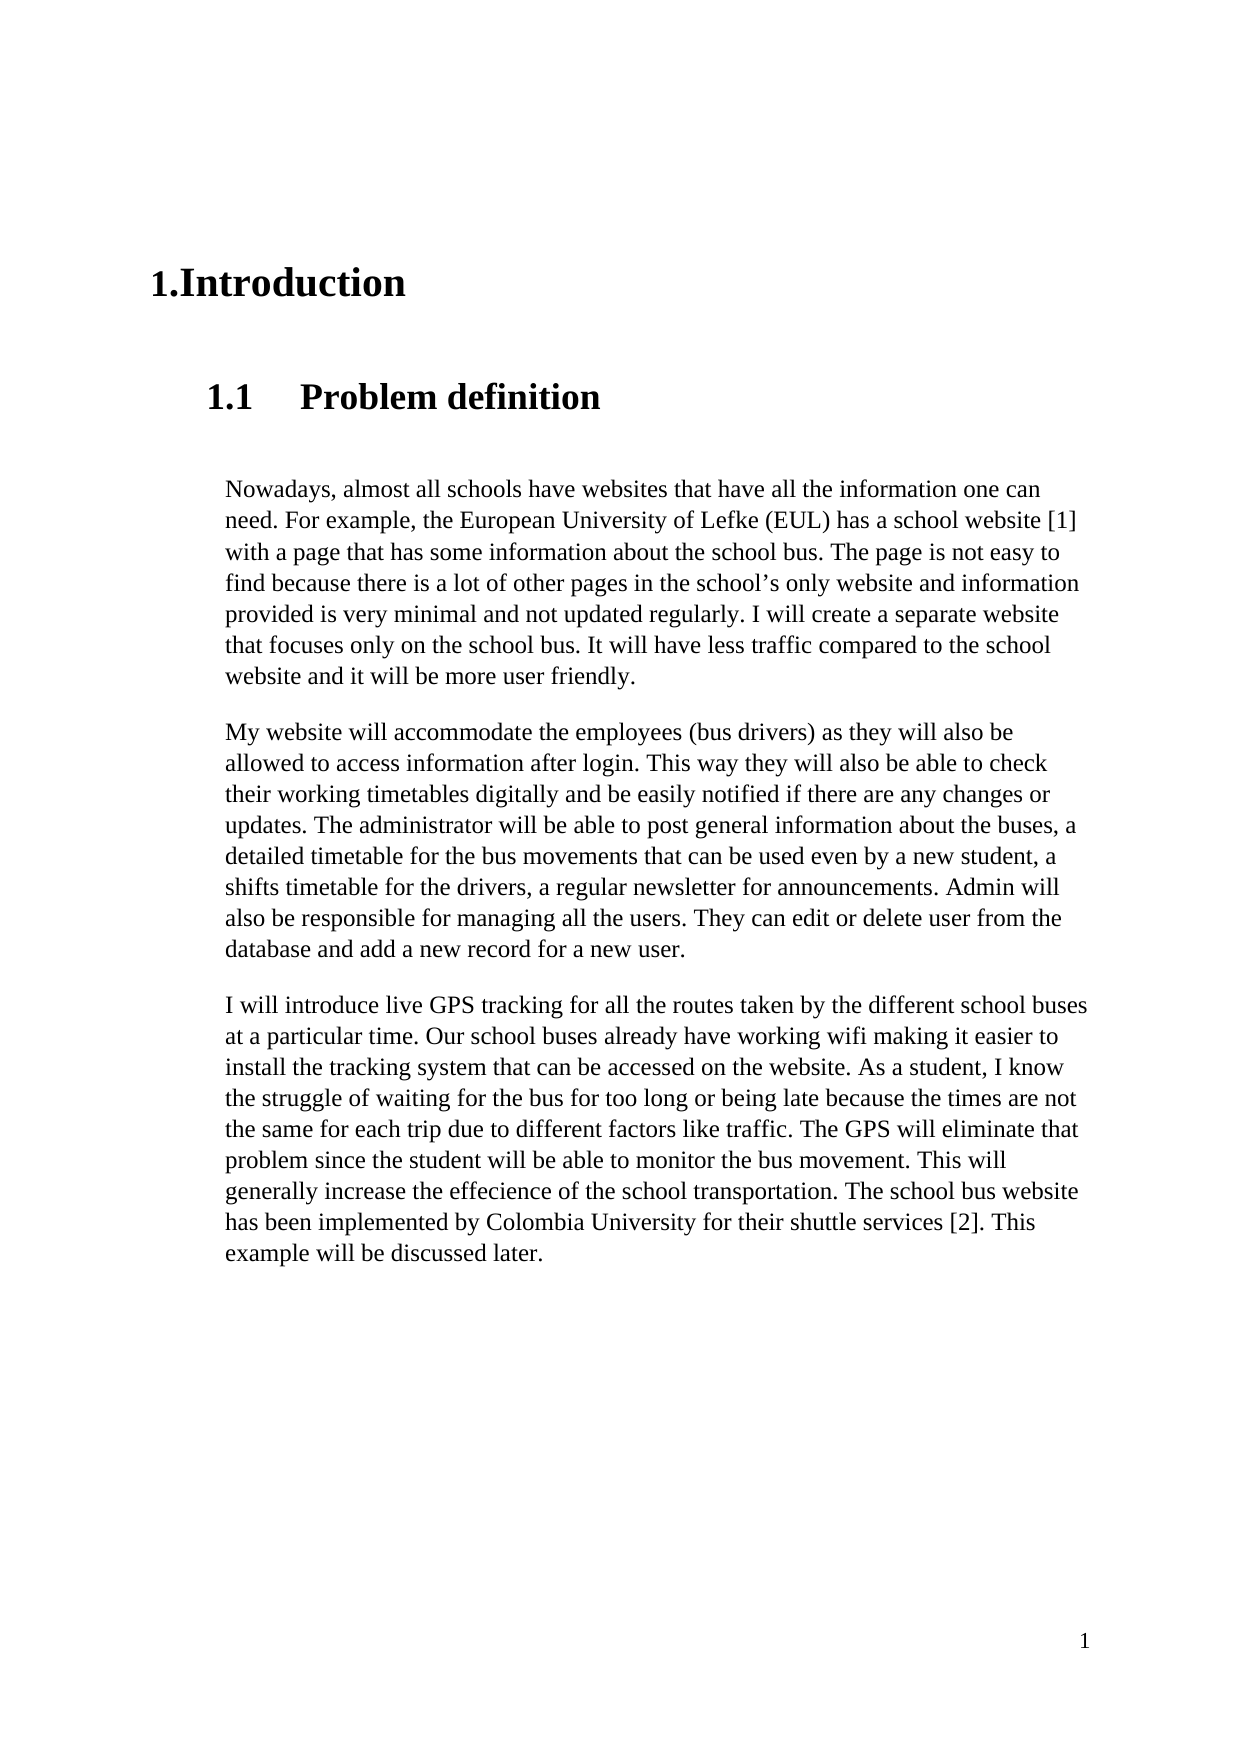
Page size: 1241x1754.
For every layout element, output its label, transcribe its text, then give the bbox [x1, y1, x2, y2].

text My website will accommodate the employees (bus drivers) as they will also be allowed to access information after login. This way they will also be able to check their working timetables digitally and be easily notified if there are any changes or updates. The administrator will be able to post general information about the buses, a detailed timetable for the bus movements that can be used even by a new student, a shifts timetable for the drivers, a regular newsletter for announcements. Admin will also be responsible for managing all the users. They can edit or delete user from the database and add a new record for a new user. [225, 717, 1090, 963]
text I will introduce live GPS tracking for all the routes taken by the different school buses at a particular time. Our school buses already have working wifi making it easier to install the tracking system that can be accessed on the website. As a student, I know the struggle of waiting for the bus for too long or being late because the times are not the same for each trip due to different factors like traffic. The GPS will eliminate that problem since the student will be able to monitor the bus movement. This will generally increase the effecience of the school transportation. The school bus website has been implemented by Colombia University for their shuttle services [2]. This example will be discussed later. [225, 990, 1090, 1267]
subtitle Problem definition [206, 374, 1090, 418]
text Nowadays, almost all schools have websites that have all the information one can need. For example, the European University of Lefke (EUL) has a school website [1] with a page that has some information about the school bus. The page is not easy to find because there is a lot of other pages in the school’s only website and information provided is very minimal and not updated regularly. I will create a separate website that focuses only on the school bus. It will have less traffic compared to the school website and it will be more user friendly. [225, 474, 1090, 689]
subtitle 1.Introduction [150, 257, 1090, 305]
